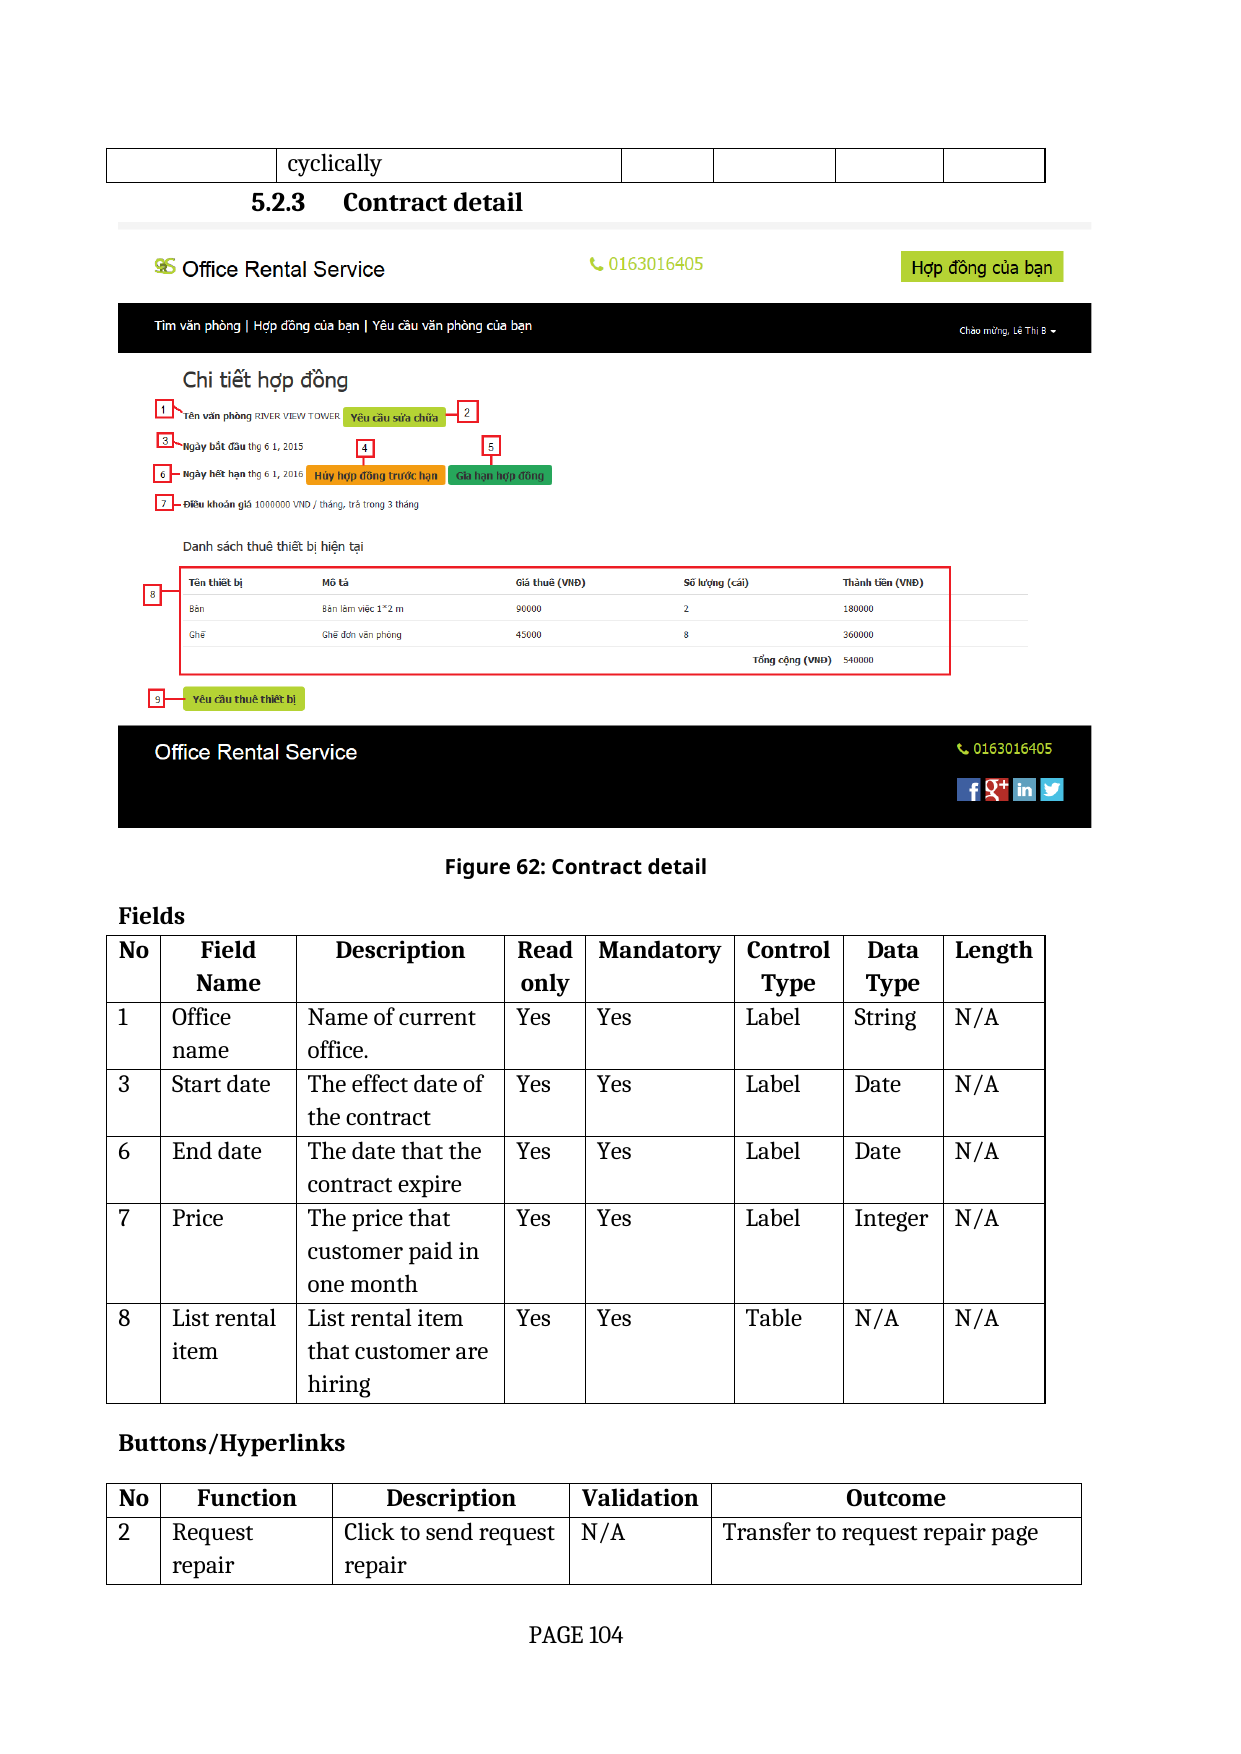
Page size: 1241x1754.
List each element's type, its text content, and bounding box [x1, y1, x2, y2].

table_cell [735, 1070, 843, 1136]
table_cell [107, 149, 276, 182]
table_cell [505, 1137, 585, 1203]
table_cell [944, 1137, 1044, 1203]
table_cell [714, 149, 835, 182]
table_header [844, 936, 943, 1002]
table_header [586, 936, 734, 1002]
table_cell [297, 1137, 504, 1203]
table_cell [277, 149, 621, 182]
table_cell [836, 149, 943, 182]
picture [118, 222, 1092, 828]
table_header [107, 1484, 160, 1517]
text Fields [118, 902, 1033, 931]
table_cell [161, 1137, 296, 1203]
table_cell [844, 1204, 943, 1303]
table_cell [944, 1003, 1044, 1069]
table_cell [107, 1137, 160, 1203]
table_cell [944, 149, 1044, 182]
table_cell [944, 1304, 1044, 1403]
text Buttons/Hyperlinks [118, 1429, 1033, 1458]
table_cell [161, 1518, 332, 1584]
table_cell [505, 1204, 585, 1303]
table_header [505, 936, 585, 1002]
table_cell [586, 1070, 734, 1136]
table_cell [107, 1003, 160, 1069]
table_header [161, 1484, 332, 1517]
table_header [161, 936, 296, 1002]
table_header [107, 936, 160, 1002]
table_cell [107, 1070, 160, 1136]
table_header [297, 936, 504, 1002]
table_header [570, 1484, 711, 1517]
subtitle Contract detail [251, 187, 1033, 218]
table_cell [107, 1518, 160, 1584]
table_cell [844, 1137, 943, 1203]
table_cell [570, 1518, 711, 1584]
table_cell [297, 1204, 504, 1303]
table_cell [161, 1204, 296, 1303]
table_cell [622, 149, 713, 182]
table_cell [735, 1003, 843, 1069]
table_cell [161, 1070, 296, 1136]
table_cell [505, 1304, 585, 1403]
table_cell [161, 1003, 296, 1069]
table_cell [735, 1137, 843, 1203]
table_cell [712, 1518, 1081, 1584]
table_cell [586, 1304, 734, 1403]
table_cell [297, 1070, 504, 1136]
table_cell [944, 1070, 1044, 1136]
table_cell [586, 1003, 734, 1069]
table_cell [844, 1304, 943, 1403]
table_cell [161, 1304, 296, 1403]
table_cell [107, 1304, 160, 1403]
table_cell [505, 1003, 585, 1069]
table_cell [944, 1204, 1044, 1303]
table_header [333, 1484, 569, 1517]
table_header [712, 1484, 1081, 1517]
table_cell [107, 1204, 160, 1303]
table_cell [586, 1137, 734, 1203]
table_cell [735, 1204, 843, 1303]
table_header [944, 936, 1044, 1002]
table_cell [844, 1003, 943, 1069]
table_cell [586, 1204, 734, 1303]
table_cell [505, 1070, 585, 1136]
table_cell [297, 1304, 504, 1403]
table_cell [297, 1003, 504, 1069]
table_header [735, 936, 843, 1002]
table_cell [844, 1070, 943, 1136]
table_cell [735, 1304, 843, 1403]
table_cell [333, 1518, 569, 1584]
